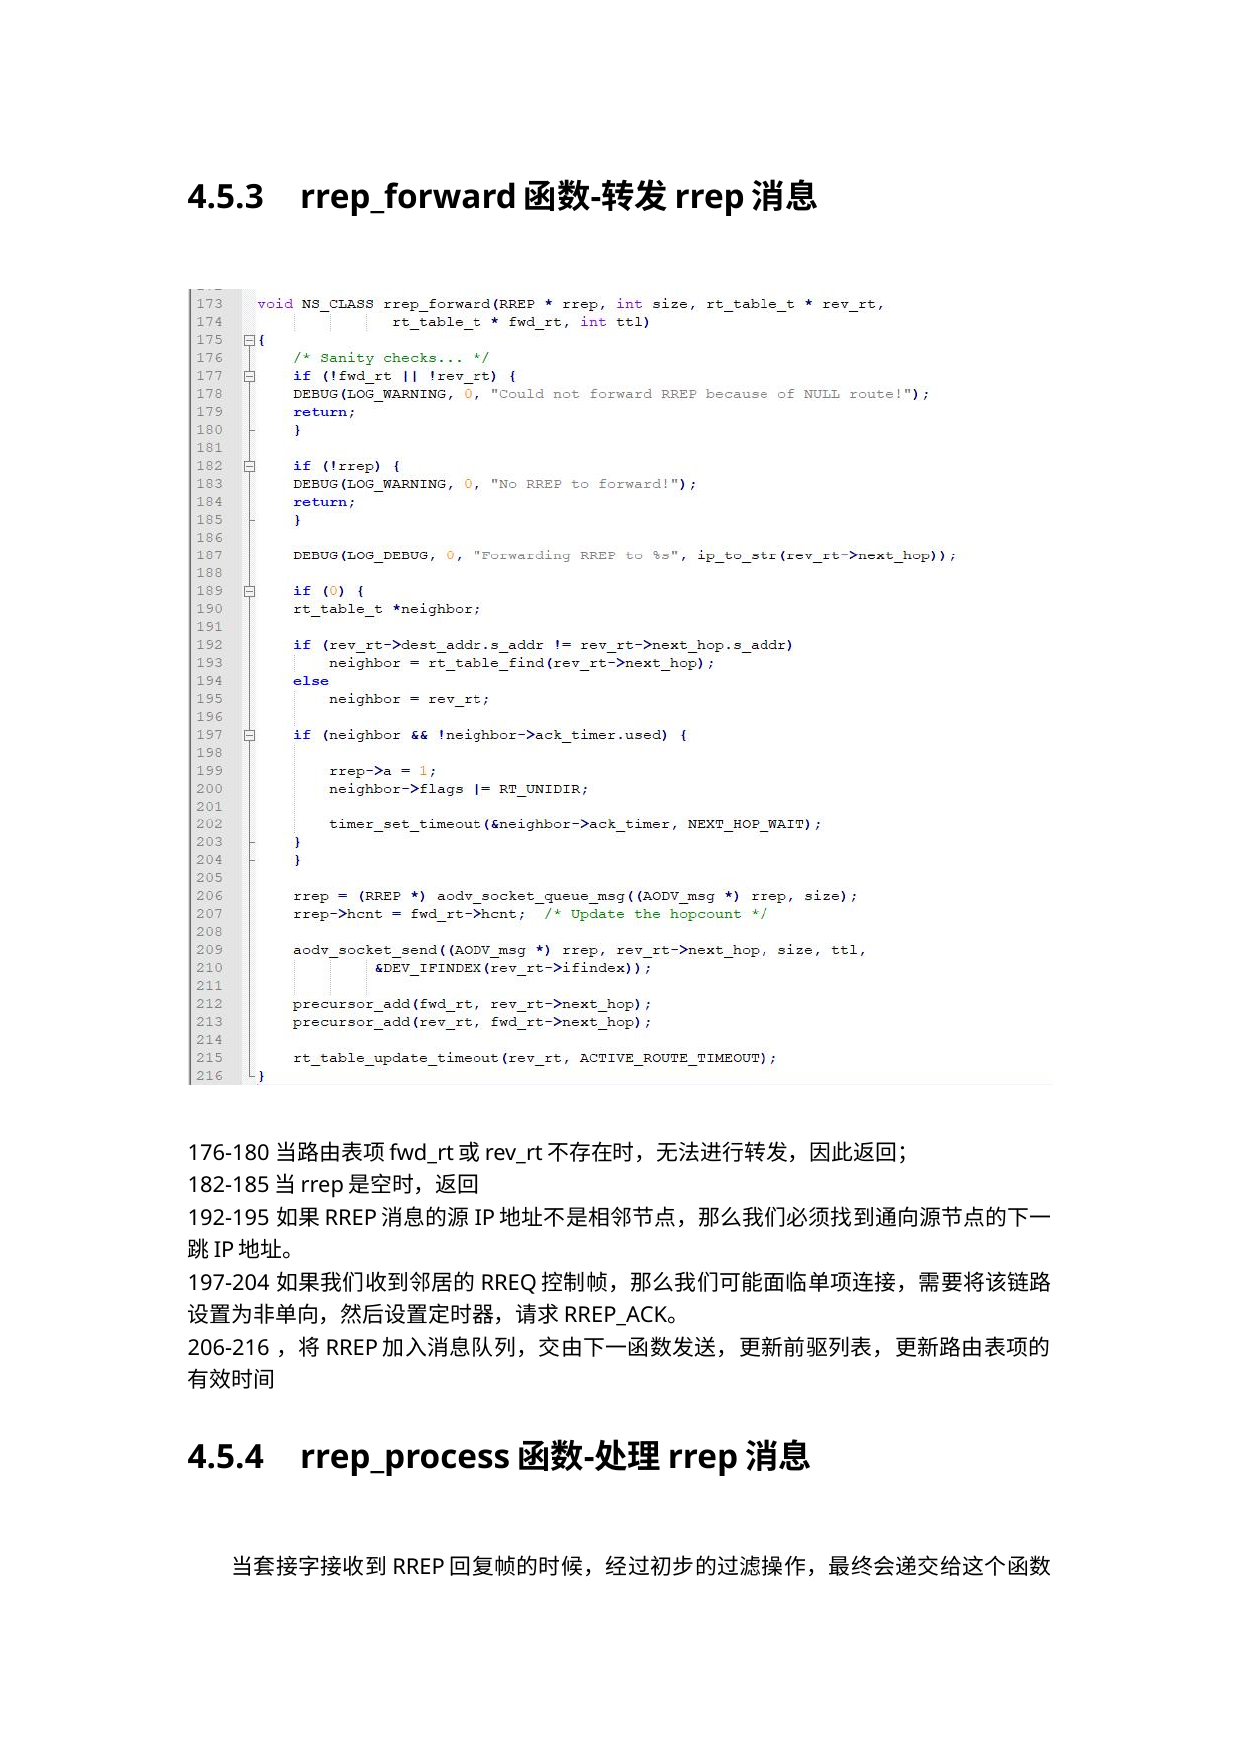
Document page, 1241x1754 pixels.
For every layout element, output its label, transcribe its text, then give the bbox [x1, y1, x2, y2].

text 206-216 ，将RREP加入消息队列，交由下一函数发送，更新前驱列表，更新路由表项的有效时间 [187, 1329, 1053, 1394]
text 192-195 如果RREP消息的源IP地址不是相邻节点，那么我们必须找到通向源节点的下一跳IP地址。 [187, 1199, 1053, 1264]
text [187, 1549, 1053, 1581]
text 182-185当rrep是空时，返回 [187, 1167, 1053, 1199]
subtitle rrep_process函数-处理rrep消息 [187, 1421, 1053, 1486]
text 176-180 当路由表项fwd_rt或rev_rt不存在时，无法进行转发，因此返回； [187, 1134, 1053, 1167]
text 197-204 如果我们收到邻居的RREQ控制帧，那么我们可能面临单项连接，需要将该链路设置为非单向，然后设置定时器，请求RREP_ACK。 [187, 1264, 1053, 1329]
subtitle rrep_forward函数-转发rrep消息 [187, 162, 1053, 227]
picture [187, 289, 1053, 1085]
